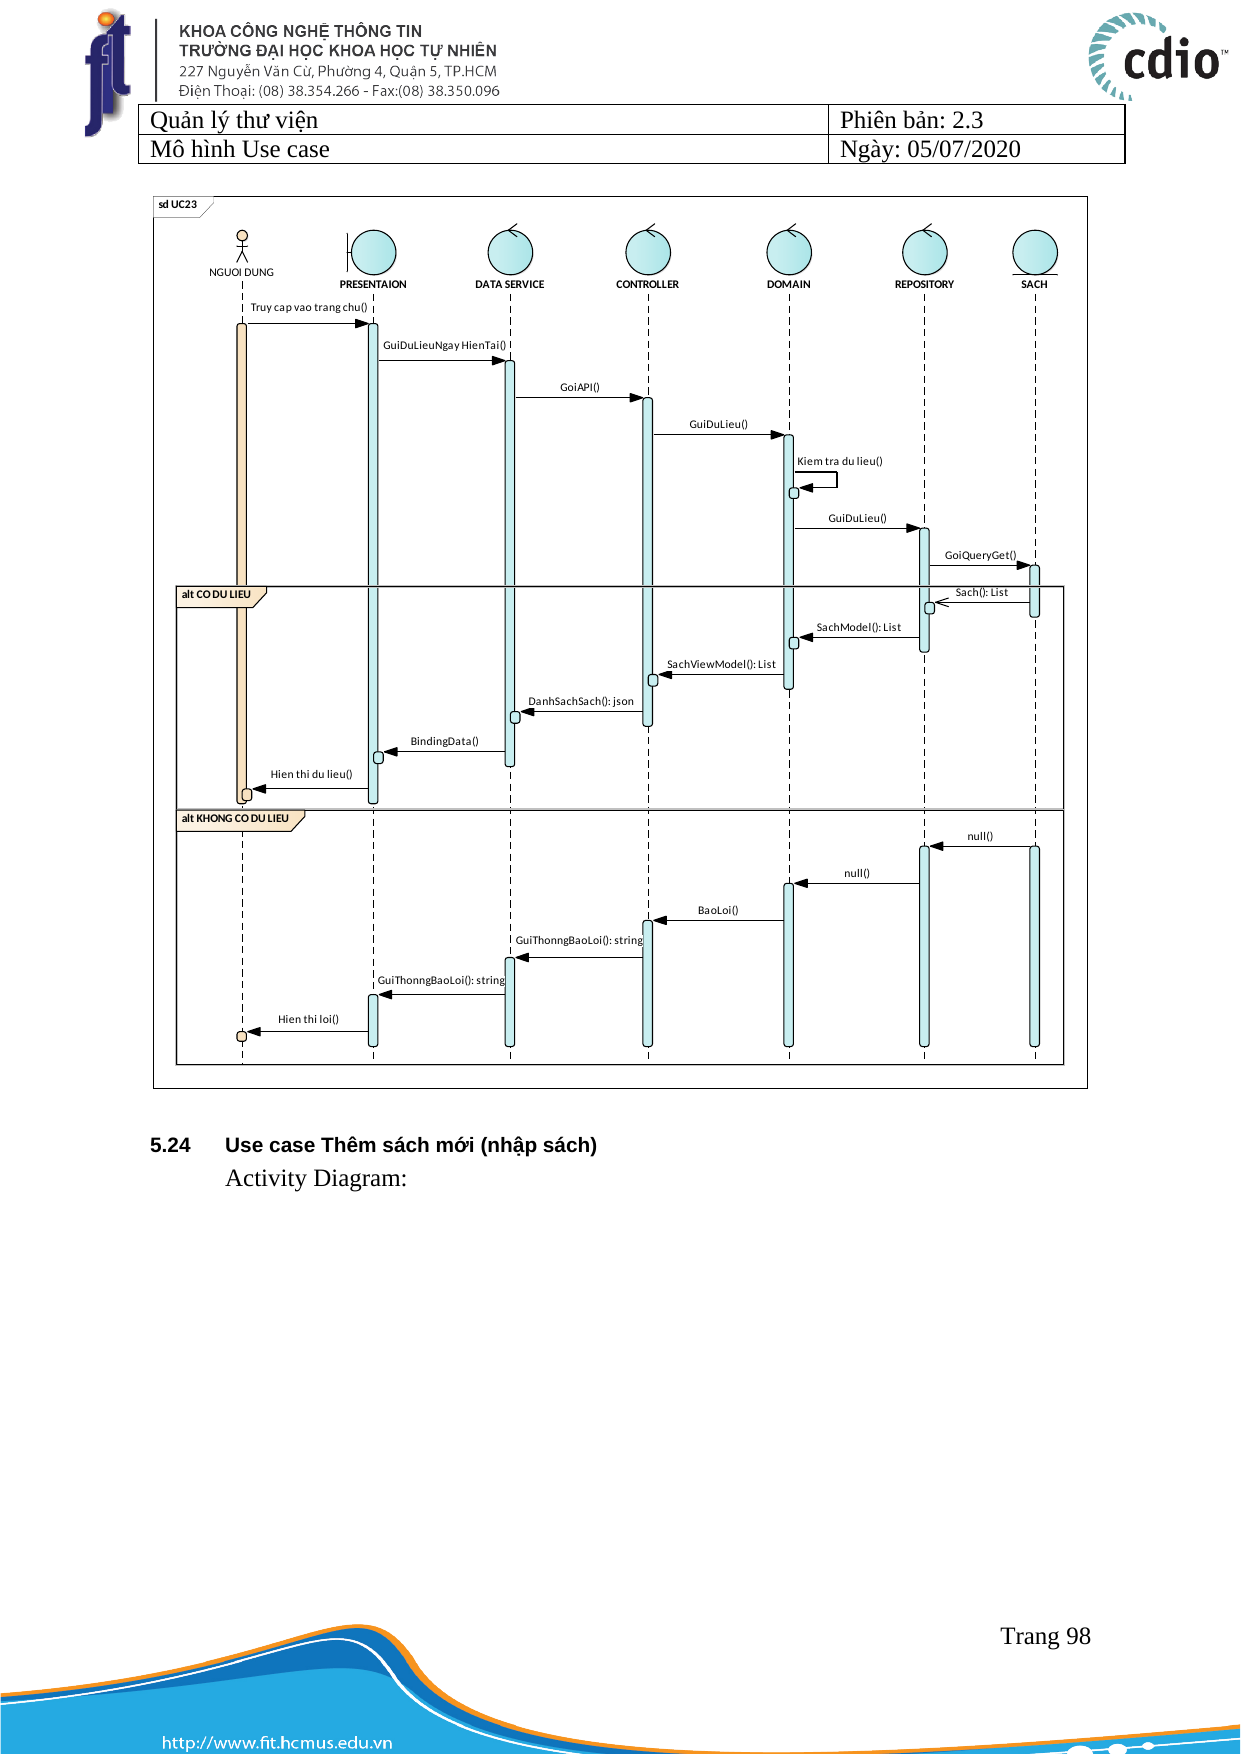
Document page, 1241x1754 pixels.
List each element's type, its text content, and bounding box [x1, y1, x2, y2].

subtitle Use case Thêm sách mới (nhập sách) [150, 1132, 1090, 1157]
picture [139, 135, 828, 161]
picture [139, 105, 828, 134]
picture [0, 1621, 1241, 1754]
picture [829, 135, 1124, 161]
picture [61, 1, 1241, 161]
picture [829, 105, 1124, 134]
text Activity Diagram: [225, 1163, 1090, 1192]
